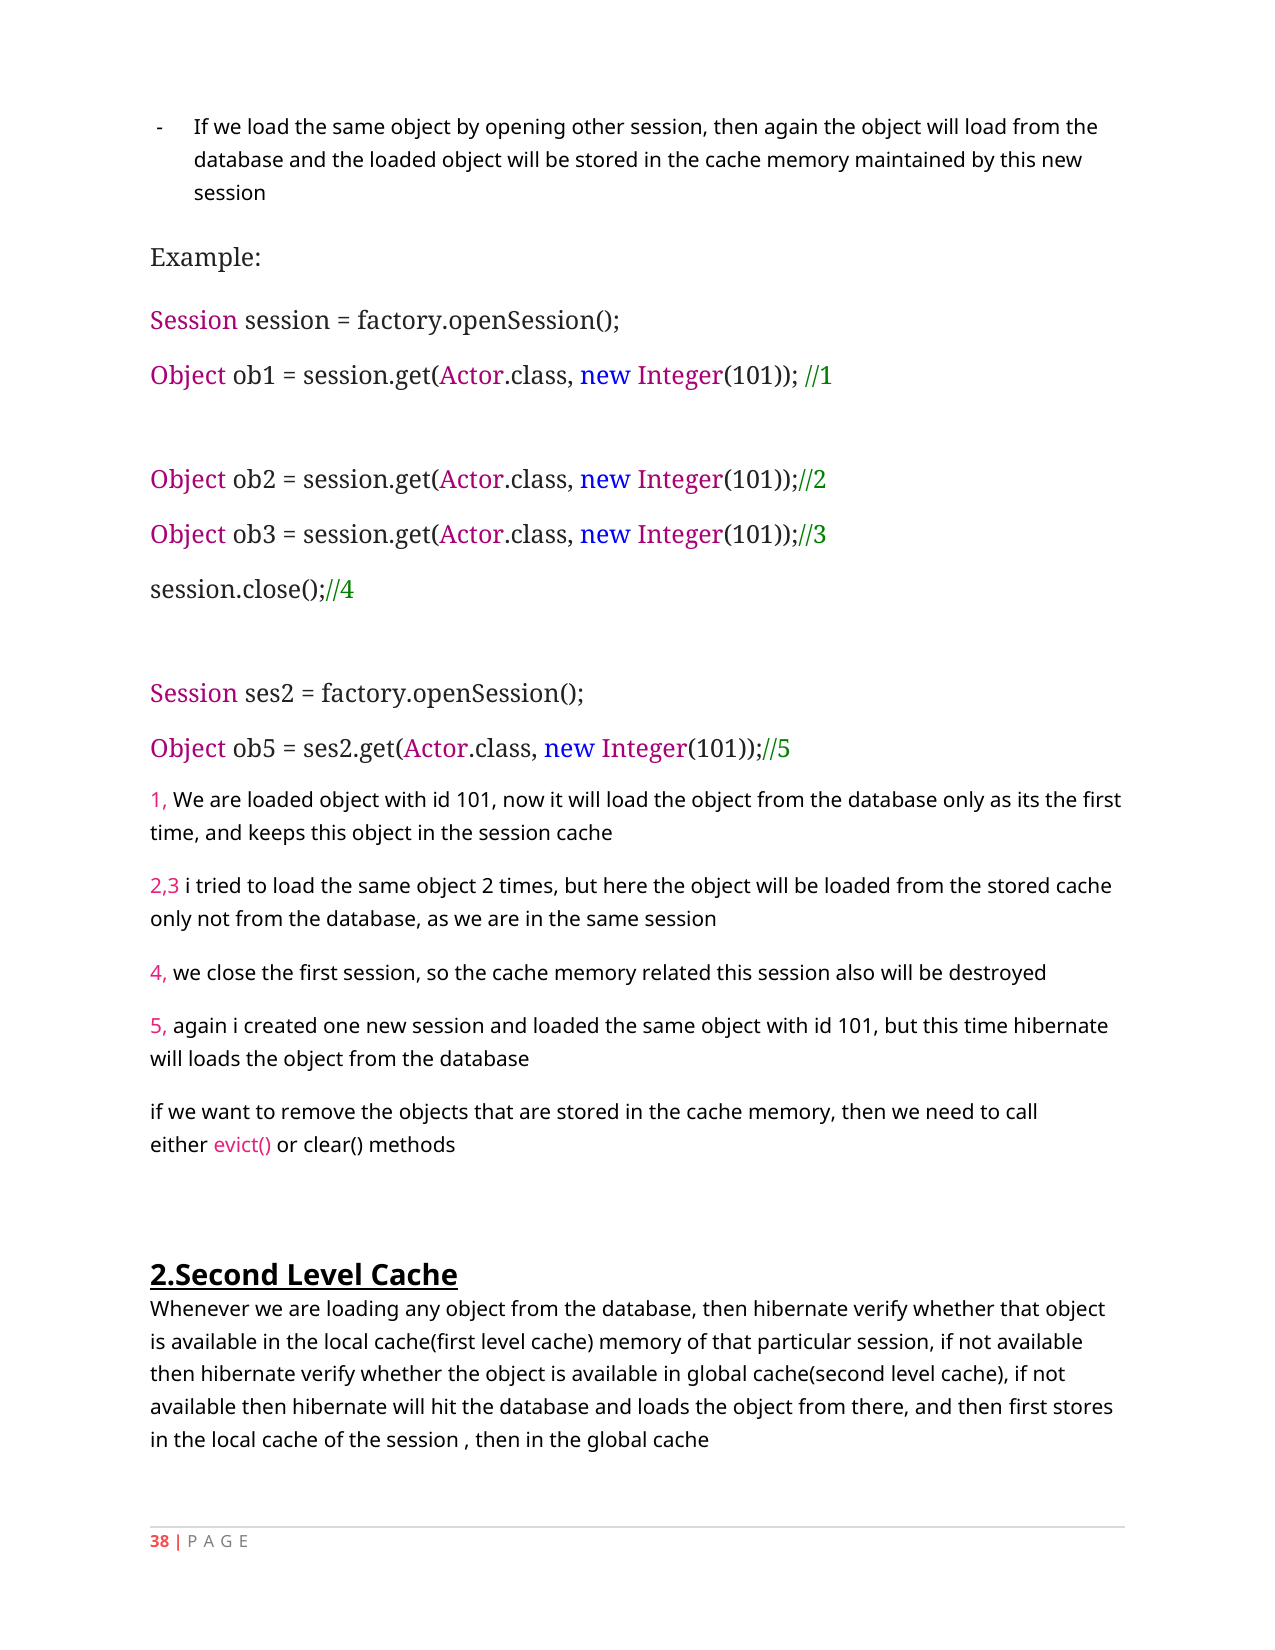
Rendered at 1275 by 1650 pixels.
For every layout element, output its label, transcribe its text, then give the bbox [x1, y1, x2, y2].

text if we want to remove the objects that are stored in the cache memory, then we need to call either evict() or clear() methods [150, 1097, 1125, 1158]
text Object ob1 = session.get(Actor.class, new Integer(101)); //1 [150, 358, 1125, 392]
text 5, again i created one new session and loaded the same object with id 101, but this time hibernate will loads the object from the database [150, 1011, 1125, 1072]
subtitle 2.Second Level Cache [150, 1255, 1125, 1294]
text Object ob2 = session.get(Actor.class, new Integer(101));//2 [150, 462, 1125, 496]
text Session ses2 = factory.openSession(); [150, 676, 1125, 710]
text Whenever we are loading any object from the database, then hibernate verify whether that object is available in the local cache(first level cache) memory of that particular session, if not available then hibernate verify whether the object is available in global cache(second level cache), if not available then hibernate will hit the database and loads the object from there, and then first stores in the local cache of the session , then in the global cache [150, 1294, 1125, 1453]
text 2,3 i tried to load the same object 2 times, but here the object will be loaded from the stored cache only not from the database, as we are in the same session [150, 872, 1125, 933]
text Object ob5 = ses2.get(Actor.class, new Integer(101));//5 [150, 731, 1125, 765]
text 1, We are loaded object with id 101, now it will load the object from the database only as its the first time, and keeps this object in the session cache [150, 786, 1125, 847]
text Example: [150, 239, 1125, 273]
text Session session = factory.openSession(); [150, 303, 1125, 337]
text Object ob3 = session.get(Actor.class, new Integer(101));//3 [150, 517, 1125, 551]
list If we load the same object by opening other session, then again the object will load from the database and the loaded object will be stored in the cache memory maintained by this new session [156, 112, 1125, 206]
text session.close();//4 [150, 572, 1125, 606]
text 4, we close the first session, so the cache memory related this session also will be destroyed [150, 958, 1125, 986]
